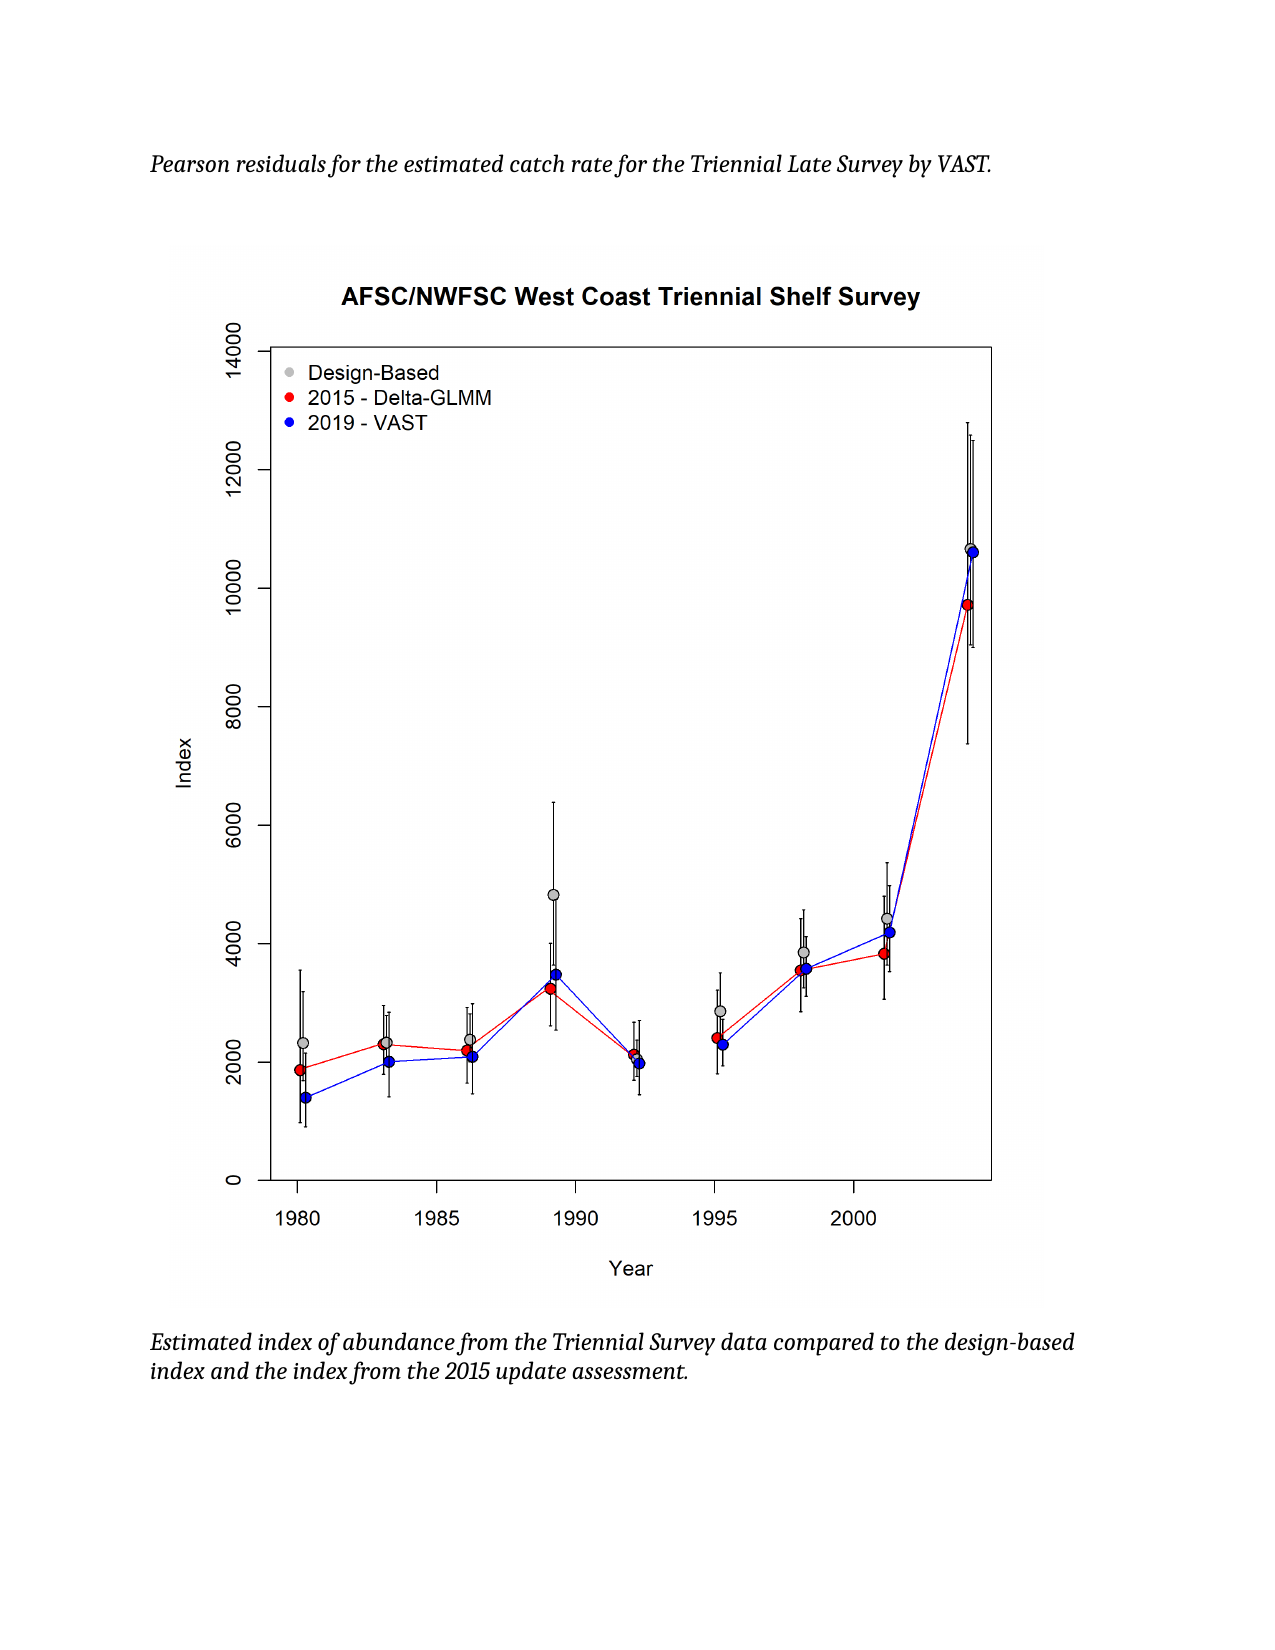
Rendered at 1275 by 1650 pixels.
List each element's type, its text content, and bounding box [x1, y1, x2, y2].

text Pearson residuals for the estimated catch rate for the Triennial Late Survey by VAST. [150, 150, 1125, 179]
text Estimated index of abundance from the Triennial Survey data compared to the design-based index and the index from the 2015 update assessment. [150, 1328, 1125, 1386]
picture [168, 245, 1044, 1308]
